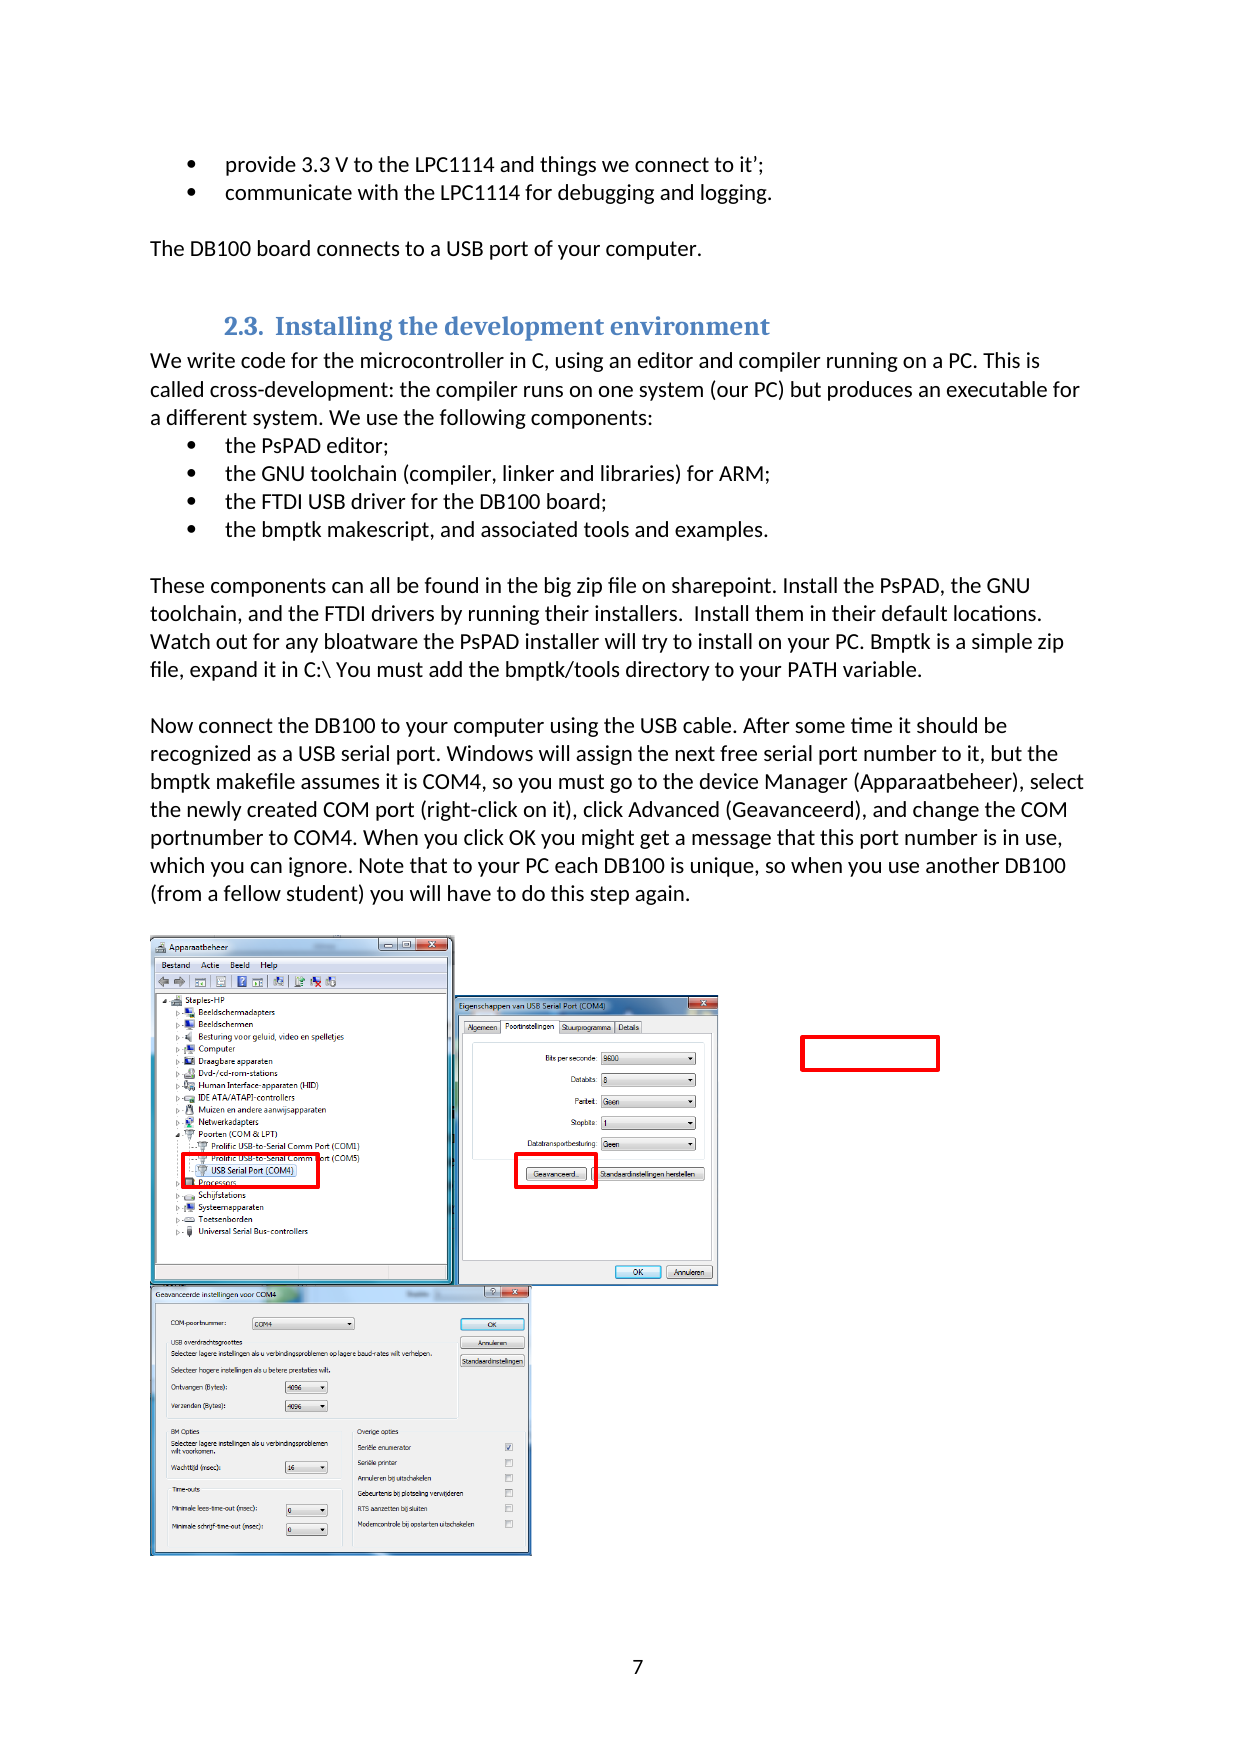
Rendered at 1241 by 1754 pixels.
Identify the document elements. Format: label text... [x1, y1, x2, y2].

picture [150, 935, 719, 1556]
list the PsPAD editor; [187, 431, 1090, 459]
list communicate with the LPC1114 for debugging and logging. [187, 178, 1090, 206]
list provide 3.3 V to the LPC1114 and things we connect to it’; [187, 150, 1090, 178]
text Now connect the DB100 to your computer using the USB cable. After some time it should be recognized as a USB serial port. Windows will assign the next free serial port number to it, but the bmptk makefile assumes it is COM4, so you must go to the device Manager (Apparaatbeheer), select the newly created COM port (right-click on it), click Advanced (Geavanceerd), and change the COM portnumber to COM4. When you click OK you might get a message that this port number is in use, which you can ignore. Note that to your PC each DB100 is unique, so when you use another DB100 (from a fellow student) you will have to do this step again. [150, 711, 1090, 907]
list the GNU toolchain (compiler, linker and libraries) for ARM; [187, 459, 1090, 487]
text The DB100 board connects to a USB port of your computer. [150, 234, 1090, 262]
list the FTDI USB driver for the DB100 board; [187, 487, 1090, 515]
subtitle Installing the development environment [224, 311, 1090, 342]
text We write code for the microcontroller in C, using an editor and compiler running on a PC. This is called cross-development: the compiler runs on one system (our PC) but produces an executable for a different system. We use the following components: [150, 347, 1090, 431]
text These components can all be found in the big zip file on sharepoint. Install the PsPAD, the GNU toolchain, and the FTDI drivers by running their installers. Install them in their default locations. Watch out for any bloatware the PsPAD installer will try to install on your PC. Bmptk is a simple zip file, expand it in C:\ You must add the bmptk/tools directory to your PATH variable. [150, 571, 1090, 683]
list the bmptk makescript, and associated tools and examples. [187, 515, 1090, 543]
